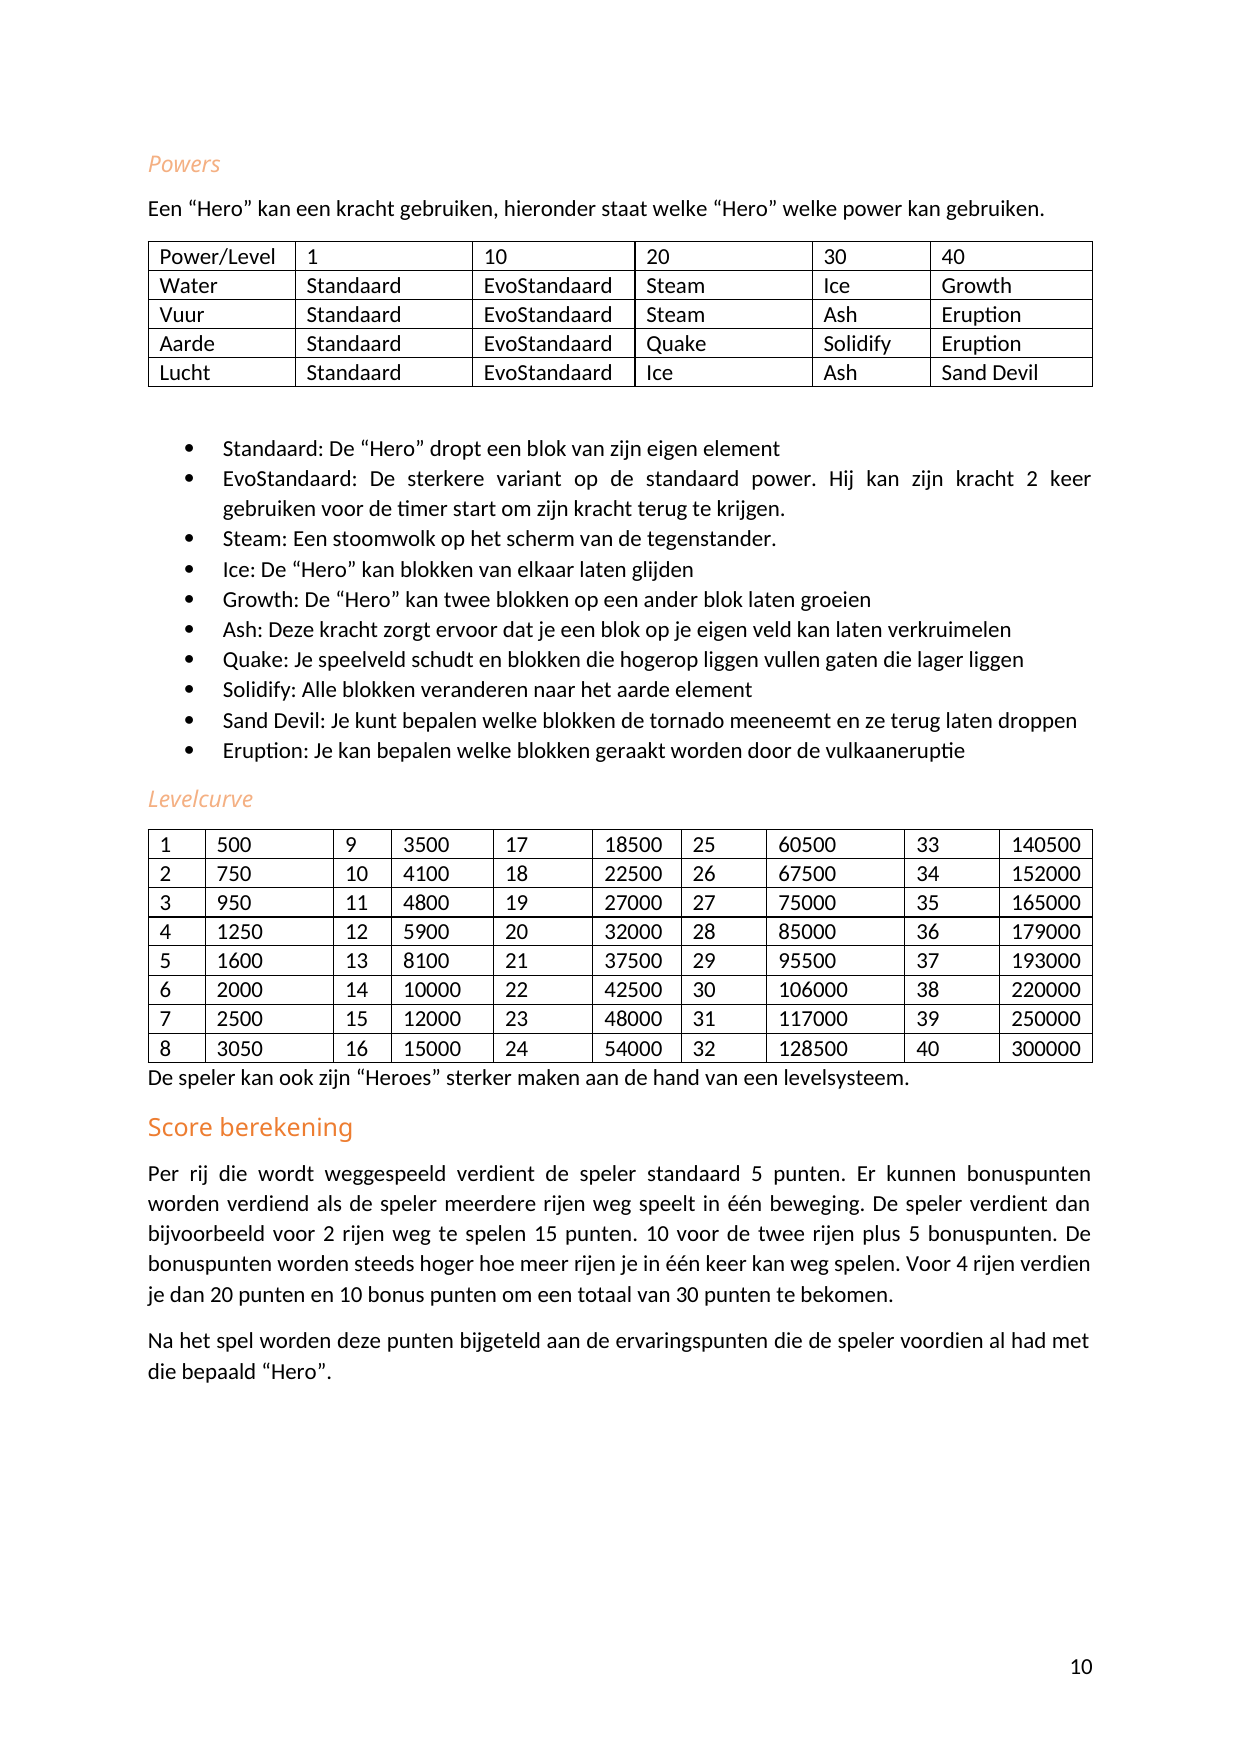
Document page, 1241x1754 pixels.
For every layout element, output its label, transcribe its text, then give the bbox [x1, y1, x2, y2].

table_cell 34 [905, 859, 999, 887]
table_header 25 [682, 830, 766, 858]
table_cell 128500 [767, 1034, 904, 1062]
table_cell Lucht [149, 358, 295, 386]
table_cell 40 [905, 1034, 999, 1062]
table_cell 16 [334, 1034, 391, 1062]
table_cell 38 [905, 976, 999, 1003]
table_cell Eruption [931, 329, 1092, 357]
table_cell 13 [334, 946, 391, 974]
list Ice: De “Hero” kan blokken van elkaar laten glijden [185, 555, 1093, 583]
table_cell 14 [334, 976, 391, 1003]
text De speler kan ook zijn “Heroes” sterker maken aan de hand van een levelsysteem. [148, 1063, 1093, 1091]
table_cell Standaard [296, 300, 472, 328]
list Sand Devil: Je kunt bepalen welke blokken de tornado meeneemt en ze terug laten droppen [185, 706, 1093, 734]
table_cell 2000 [206, 976, 333, 1003]
table_cell Sand Devil [931, 358, 1092, 386]
subtitle Levelcurve [148, 783, 1093, 814]
table_header 60500 [767, 830, 904, 858]
table_cell 19 [494, 888, 592, 916]
table_cell 3 [149, 888, 205, 916]
table_cell 32 [682, 1034, 766, 1062]
list Quake: Je speelveld schudt en blokken die hogerop liggen vullen gaten die lager liggen [185, 645, 1093, 673]
table_cell 24 [494, 1034, 592, 1062]
table_cell 23 [494, 1005, 592, 1033]
table_cell 2 [149, 859, 205, 887]
table_cell 950 [206, 888, 333, 916]
table_cell 1250 [206, 918, 333, 945]
table_cell 26 [682, 859, 766, 887]
table_cell 4100 [392, 859, 493, 887]
table_cell Steam [636, 300, 812, 328]
table_cell 36 [905, 918, 999, 945]
table_cell 21 [494, 946, 592, 974]
table_cell 2500 [206, 1005, 333, 1033]
text Per rij die wordt weggespeeld verdient de speler standaard 5 punten. Er kunnen bonuspunten worden verdiend als de speler meerdere rijen weg speelt in één beweging. De speler verdient dan bijvoorbeeld voor 2 rijen weg te spelen 15 punten. 10 voor de twee rijen plus 5 bonuspunten. De bonuspunten worden steeds hoger hoe meer rijen je in één keer kan weg spelen. Voor 4 rijen verdien je dan 20 punten en 10 bonus punten om een totaal van 30 punten te bekomen. [148, 1159, 1093, 1308]
table_cell Water [149, 271, 295, 299]
table_cell Vuur [149, 300, 295, 328]
table_header 30 [813, 242, 930, 270]
table_cell 22 [494, 976, 592, 1003]
text Na het spel worden deze punten bijgeteld aan de ervaringspunten die de speler voordien al had met die bepaald “Hero”. [148, 1327, 1093, 1385]
table_cell 15000 [392, 1034, 493, 1062]
table_cell Growth [931, 271, 1092, 299]
table_cell 30 [682, 976, 766, 1003]
table_cell Quake [636, 329, 812, 357]
list EvoStandaard: De sterkere variant op de standaard power. Hij kan zijn kracht 2 keer gebruiken voor de timer start om zijn kracht terug te krijgen. [185, 464, 1093, 522]
table_cell Ash [813, 300, 930, 328]
table_cell Ice [813, 271, 930, 299]
subtitle Score berekening [148, 1109, 1093, 1144]
table_cell 8 [149, 1034, 205, 1062]
table_cell 27 [682, 888, 766, 916]
table_header 3500 [392, 830, 493, 858]
table_cell 37500 [593, 946, 681, 974]
table_cell 220000 [1000, 976, 1092, 1003]
table_cell 179000 [1000, 918, 1092, 945]
table_cell Steam [636, 271, 812, 299]
table_header 9 [334, 830, 391, 858]
table_header 1 [296, 242, 472, 270]
table_cell 10000 [392, 976, 493, 1003]
table_cell 54000 [593, 1034, 681, 1062]
table_cell 8100 [392, 946, 493, 974]
table_cell 67500 [767, 859, 904, 887]
table_cell EvoStandaard [473, 358, 634, 386]
text Een “Hero” kan een kracht gebruiken, hieronder staat welke “Hero” welke power kan gebruiken. [148, 194, 1093, 222]
table_header 1 [149, 830, 205, 858]
table_header 18500 [593, 830, 681, 858]
table_cell EvoStandaard [473, 300, 634, 328]
table_header 17 [494, 830, 592, 858]
table_cell 48000 [593, 1005, 681, 1033]
table_cell 29 [682, 946, 766, 974]
table_cell 11 [334, 888, 391, 916]
table_cell 12000 [392, 1005, 493, 1033]
table_cell 300000 [1000, 1034, 1092, 1062]
table_header 33 [905, 830, 999, 858]
table_header 10 [473, 242, 634, 270]
table_cell Eruption [931, 300, 1092, 328]
table_cell EvoStandaard [473, 329, 634, 357]
table_cell Aarde [149, 329, 295, 357]
table_header Power/Level [149, 242, 295, 270]
table_cell Ash [813, 358, 930, 386]
table_cell Solidify [813, 329, 930, 357]
table_cell 10 [334, 859, 391, 887]
table_cell 39 [905, 1005, 999, 1033]
table_header 140500 [1000, 830, 1092, 858]
table_cell 106000 [767, 976, 904, 1003]
table_cell 5900 [392, 918, 493, 945]
table_cell Standaard [296, 271, 472, 299]
table_cell 18 [494, 859, 592, 887]
list Ash: Deze kracht zorgt ervoor dat je een blok op je eigen veld kan laten verkruimelen [185, 615, 1093, 643]
table_cell Ice [636, 358, 812, 386]
table_cell EvoStandaard [473, 271, 634, 299]
table_cell 5 [149, 946, 205, 974]
list Eruption: Je kan bepalen welke blokken geraakt worden door de vulkaaneruptie [185, 736, 1093, 764]
table_cell 750 [206, 859, 333, 887]
table_cell 75000 [767, 888, 904, 916]
table_header 40 [931, 242, 1092, 270]
table_cell Standaard [296, 358, 472, 386]
table_cell 4 [149, 918, 205, 945]
list Standaard: De “Hero” dropt een blok van zijn eigen element [185, 434, 1093, 462]
table_header 500 [206, 830, 333, 858]
table_cell 12 [334, 918, 391, 945]
table_cell 31 [682, 1005, 766, 1033]
list Solidify: Alle blokken veranderen naar het aarde element [185, 676, 1093, 704]
table_header 20 [636, 242, 812, 270]
table_cell 117000 [767, 1005, 904, 1033]
table_cell 3050 [206, 1034, 333, 1062]
table_cell 28 [682, 918, 766, 945]
table_cell 193000 [1000, 946, 1092, 974]
table_cell 37 [905, 946, 999, 974]
table_cell 32000 [593, 918, 681, 945]
table_cell 20 [494, 918, 592, 945]
table_cell 95500 [767, 946, 904, 974]
table_cell 42500 [593, 976, 681, 1003]
table_cell 27000 [593, 888, 681, 916]
table_cell 4800 [392, 888, 493, 916]
subtitle Powers [148, 148, 1093, 179]
list Growth: De “Hero” kan twee blokken op een ander blok laten groeien [185, 585, 1093, 613]
table_cell 35 [905, 888, 999, 916]
table_cell 15 [334, 1005, 391, 1033]
table_cell Standaard [296, 329, 472, 357]
list Steam: Een stoomwolk op het scherm van de tegenstander. [185, 524, 1093, 553]
table_cell 165000 [1000, 888, 1092, 916]
table_cell 22500 [593, 859, 681, 887]
table_cell 7 [149, 1005, 205, 1033]
table_cell 6 [149, 976, 205, 1003]
table_cell 152000 [1000, 859, 1092, 887]
table_cell 1600 [206, 946, 333, 974]
table_cell 85000 [767, 918, 904, 945]
table_cell 250000 [1000, 1005, 1092, 1033]
